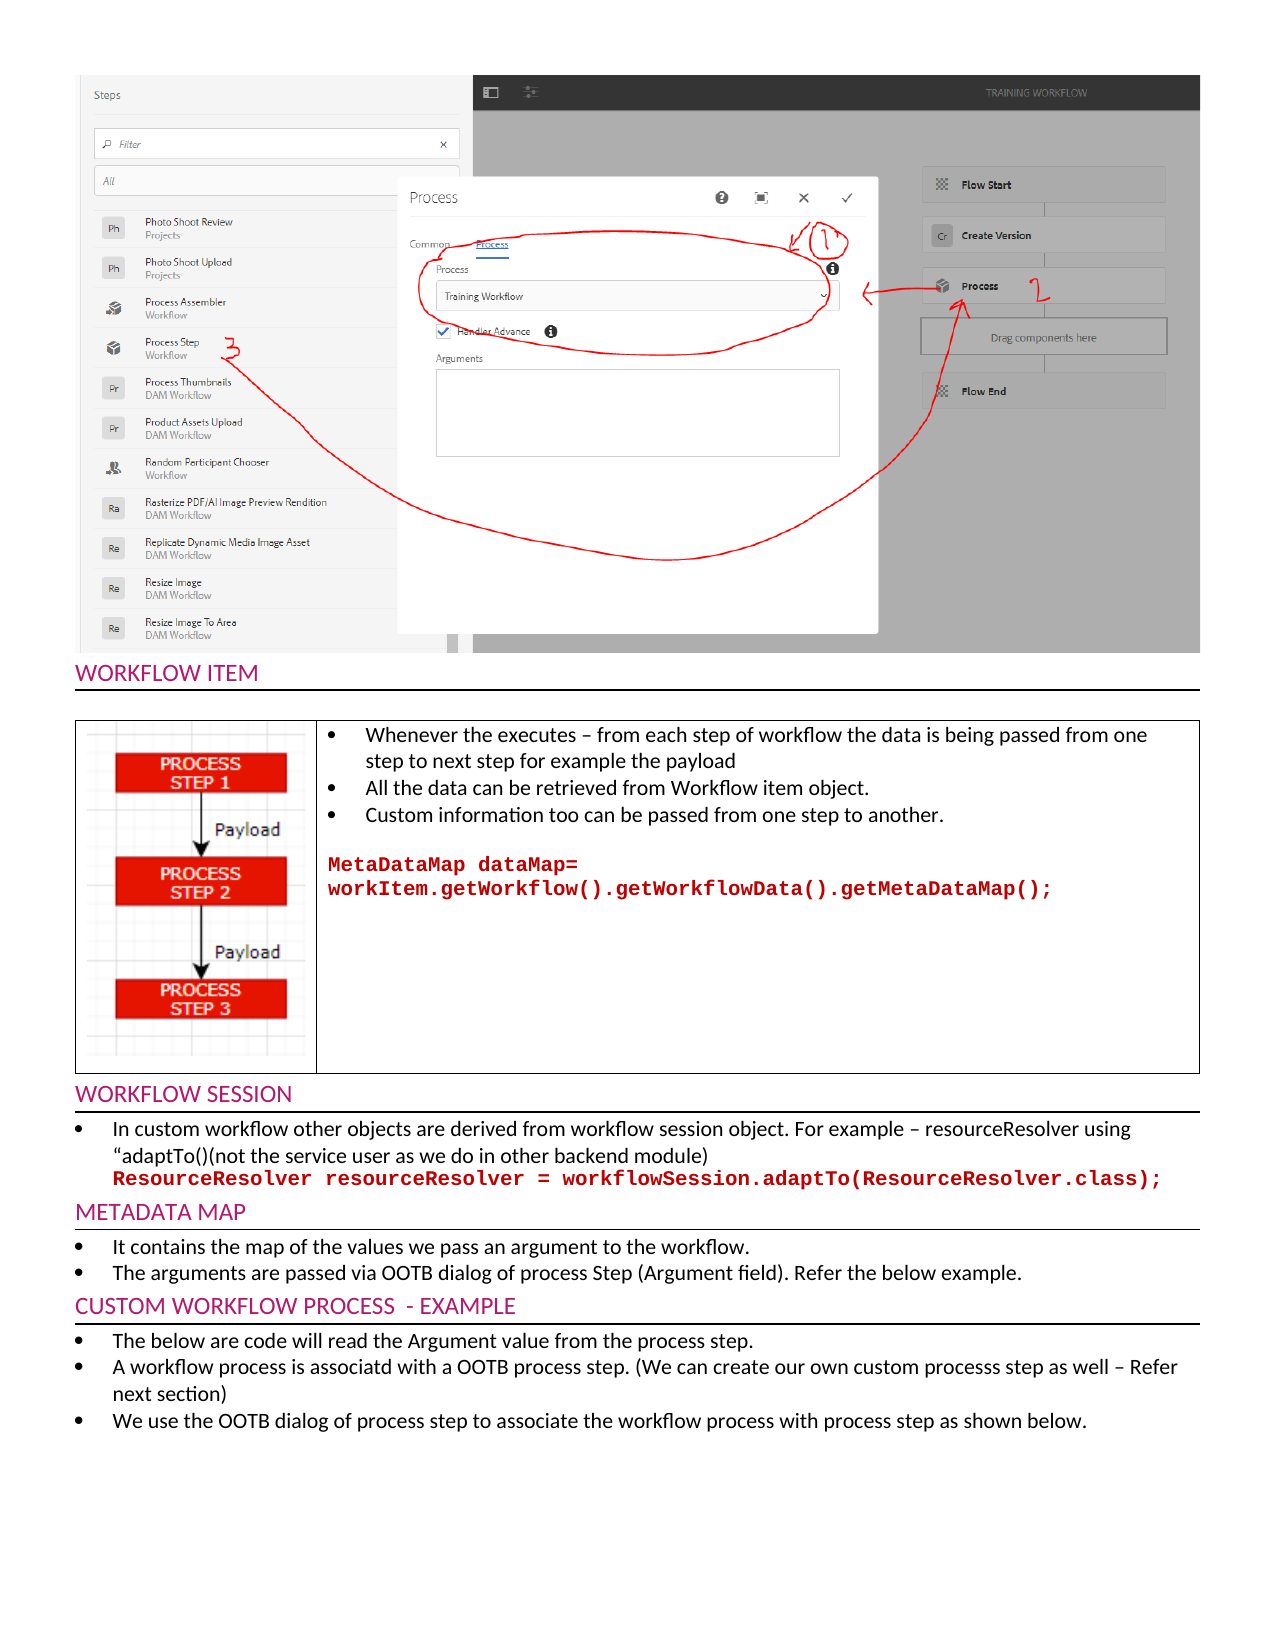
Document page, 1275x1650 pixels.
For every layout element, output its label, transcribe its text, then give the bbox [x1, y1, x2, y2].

subtitle WORKFLOW ITEM [75, 657, 1200, 689]
table_header Whenever the executes – from each step of workflow the data is being passed from one step to next step for example the payload All the data can be retrieved from Workflow item object. Custom information too can be passed from one step to another. MetaDataMap dataMap= workItem.getWorkflow().getWorkflowData().getMetaDataMap(); [317, 721, 1199, 1073]
list We use the OOTB dialog of process step to associate the workflow process with process step as shown below. [75, 1407, 1200, 1433]
picture [75, 75, 1200, 653]
list It contains the map of the values we pass an argument to the workflow. [75, 1233, 1200, 1259]
list A workflow process is associatd with a OOTB process step. (We can create our own custom processs step as well – Refer next section) [75, 1353, 1200, 1407]
list The below are code will read the Argument value from the process step. [75, 1327, 1200, 1353]
picture [86, 721, 306, 1056]
subtitle WORKFLOW SESSION [75, 1078, 1200, 1111]
table_header [76, 721, 316, 1073]
text ResourceResolver resourceResolver = workflowSession.adaptTo(ResourceResolver.class); [112, 1168, 1200, 1192]
subtitle METADATA MAP [75, 1196, 1200, 1229]
list The arguments are passed via OOTB dialog of process Step (Argument field). Refer the below example. [75, 1259, 1200, 1286]
subtitle CUSTOM WORKFLOW PROCESS - EXAMPLE [75, 1290, 1200, 1323]
list In custom workflow other objects are derived from workflow session object. For example – resourceResolver using “adaptTo()(not the service user as we do in other backend module) [75, 1115, 1200, 1168]
